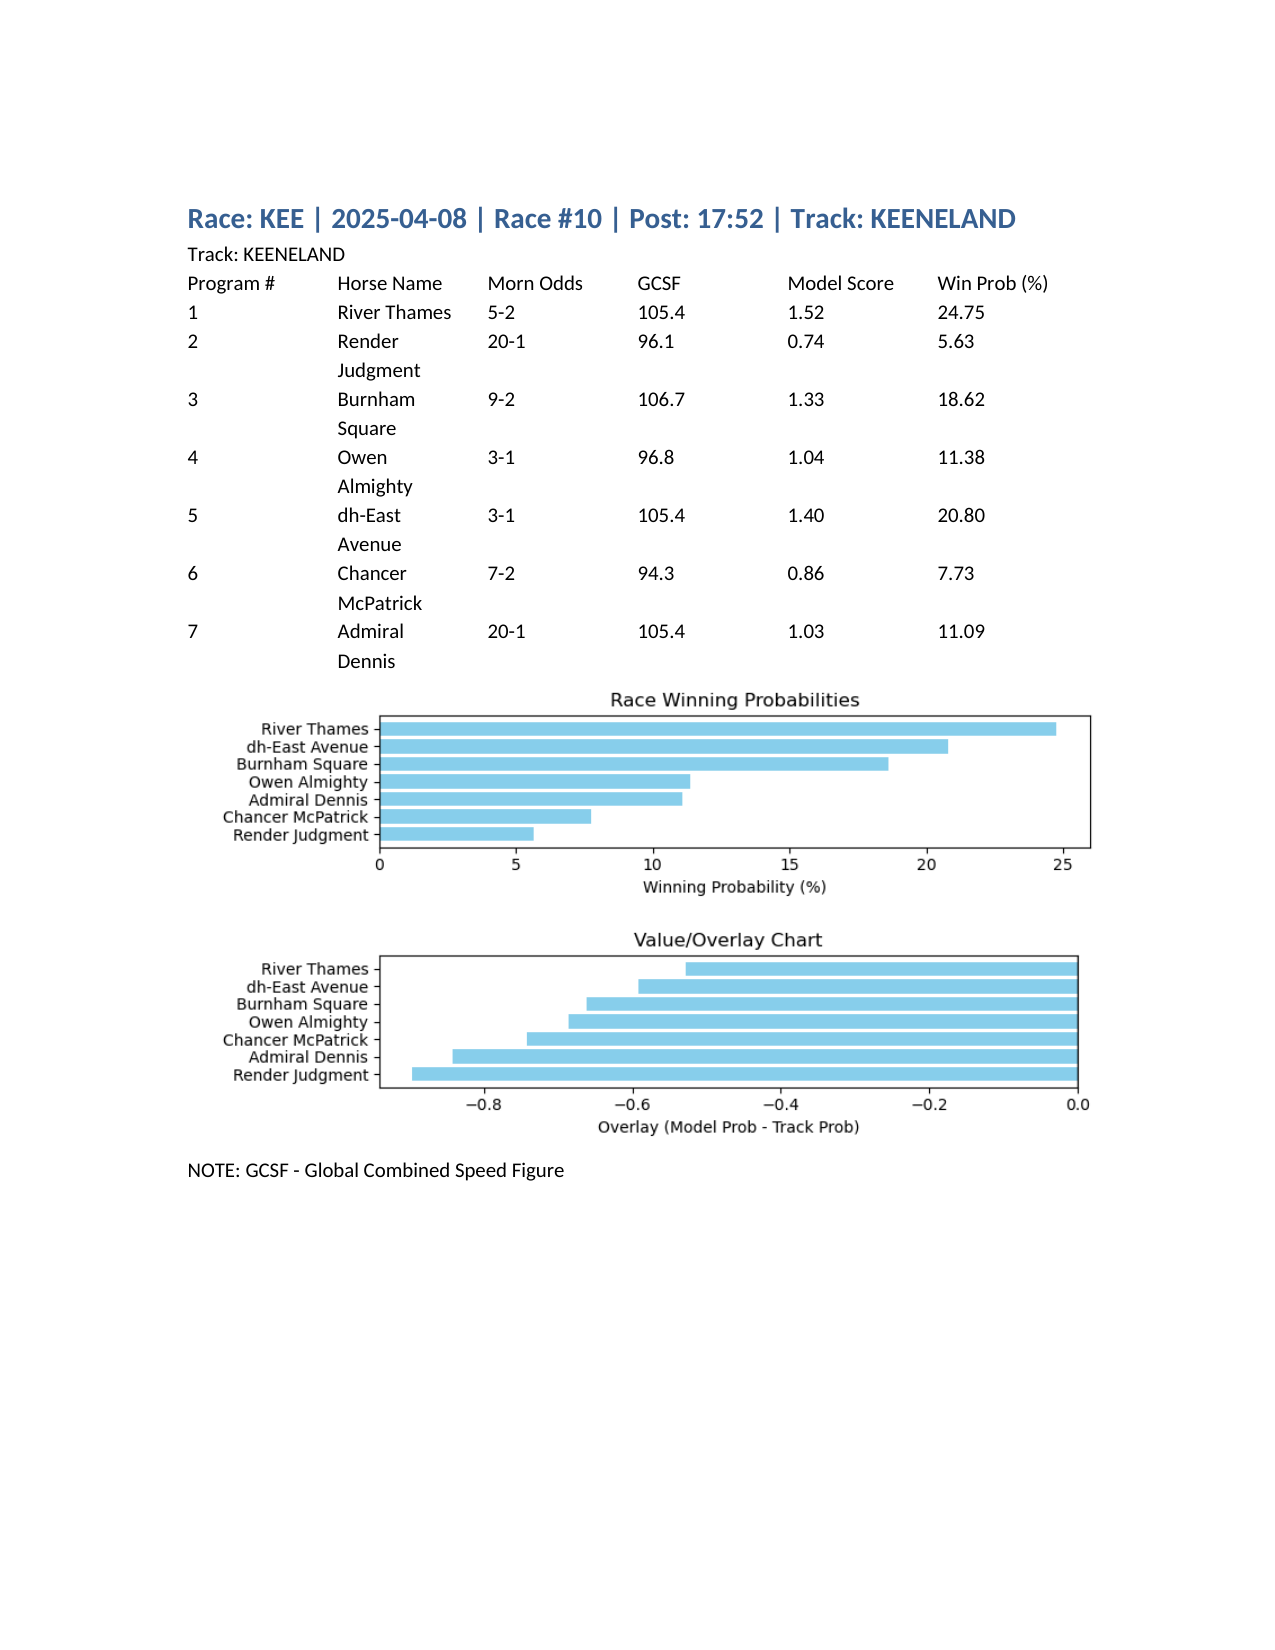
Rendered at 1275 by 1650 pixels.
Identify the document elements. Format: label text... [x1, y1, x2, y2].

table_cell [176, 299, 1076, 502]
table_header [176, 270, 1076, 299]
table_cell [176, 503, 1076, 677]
text NOTE: GCSF - Global Combined Speed Figure [187, 1157, 1087, 1182]
picture [206, 916, 1107, 1153]
picture [206, 676, 1107, 913]
subtitle Race: KEE | 2025-04-08 | Race #10 | Post: 17:52 | Track: KEENELAND [187, 200, 1087, 236]
text Track: KEENELAND [187, 241, 1087, 266]
